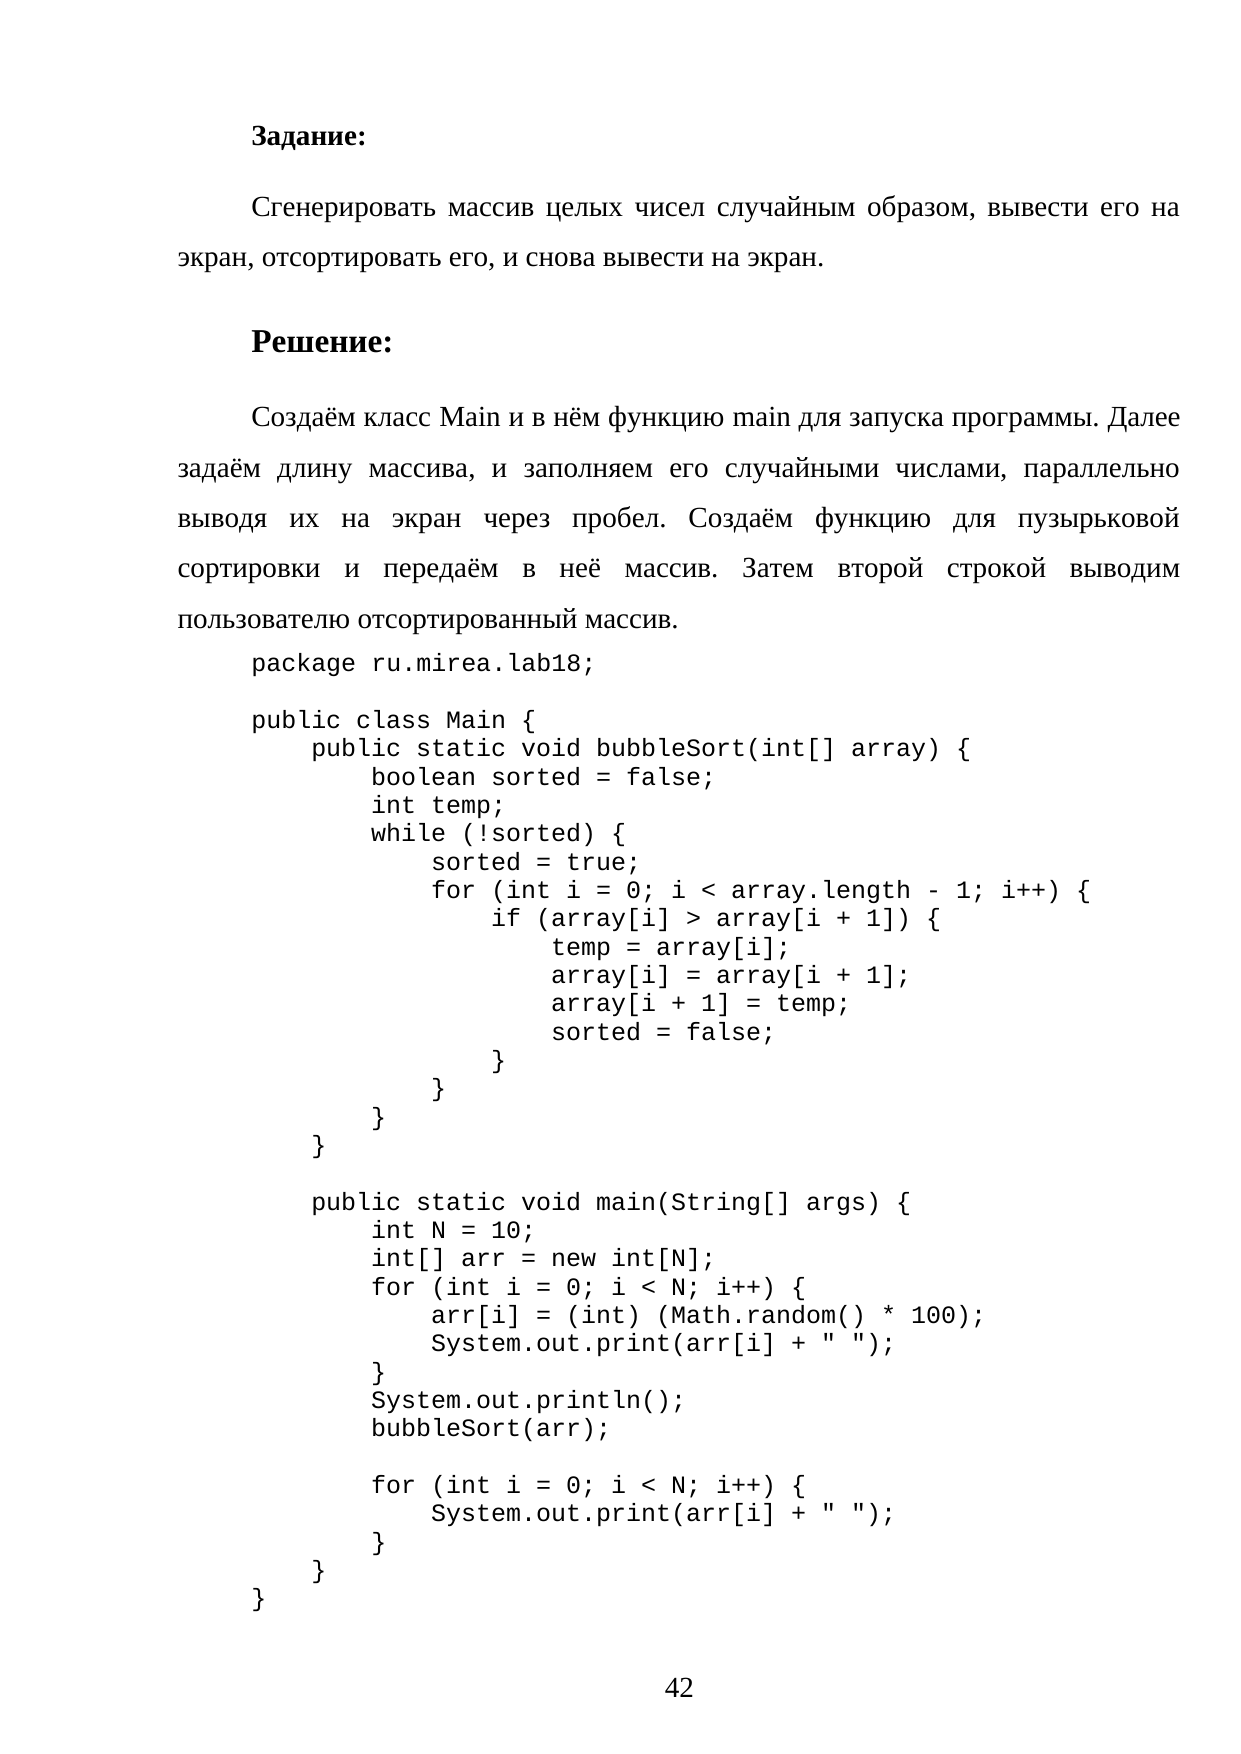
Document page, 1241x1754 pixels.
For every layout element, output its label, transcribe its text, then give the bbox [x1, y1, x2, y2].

text } [177, 1359, 1181, 1388]
text arr[i] = (int) (Math.random() * 100); [177, 1303, 1181, 1331]
text for (int i = 0; i < array.length - 1; i++) { [177, 878, 1181, 906]
text package ru.mirea.lab18; [177, 651, 1181, 679]
text System.out.println(); [177, 1388, 1181, 1416]
text boolean sorted = false; [177, 764, 1181, 793]
text for (int i = 0; i < N; i++) { [177, 1274, 1181, 1303]
text Задание: [177, 118, 1181, 152]
text } [177, 1133, 1181, 1161]
text public static void main(String[] args) { [177, 1189, 1181, 1218]
text Сгенерировать массив целых чисел случайным образом, вывести его на экран, отсортировать его, и снова вывести на экран. [177, 189, 1181, 273]
text } [177, 1529, 1181, 1558]
text } [177, 1586, 1181, 1614]
text } [177, 1076, 1181, 1104]
text System.out.print(arr[i] + " "); [177, 1331, 1181, 1359]
text } [177, 1048, 1181, 1076]
text System.out.print(arr[i] + " "); [177, 1501, 1181, 1529]
text temp = array[i]; [177, 934, 1181, 963]
text int N = 10; [177, 1218, 1181, 1246]
text } [177, 1558, 1181, 1586]
text Решение: [251, 321, 1181, 359]
text int temp; [177, 793, 1181, 821]
text public static void bubbleSort(int[] array) { [177, 736, 1181, 764]
text array[i + 1] = temp; [177, 991, 1181, 1019]
text Создаём класс Main и в нём функцию main для запуска программы. Далее задаём длину массива, и заполняем его случайными числами, параллельно выводя их на экран через пробел. Создаём функцию для пузырьковой сортировки и передаём в неё массив. Затем второй строкой выводим пользователю отсортированный массив. [177, 399, 1181, 634]
text for (int i = 0; i < N; i++) { [177, 1473, 1181, 1501]
text array[i] = array[i + 1]; [177, 963, 1181, 991]
text sorted = true; [177, 849, 1181, 878]
text if (array[i] > array[i + 1]) { [177, 906, 1181, 934]
text } [177, 1104, 1181, 1133]
text bubbleSort(arr); [177, 1416, 1181, 1444]
text public class Main { [177, 708, 1181, 736]
text int[] arr = new int[N]; [177, 1246, 1181, 1274]
text while (!sorted) { [177, 821, 1181, 849]
text sorted = false; [177, 1019, 1181, 1048]
